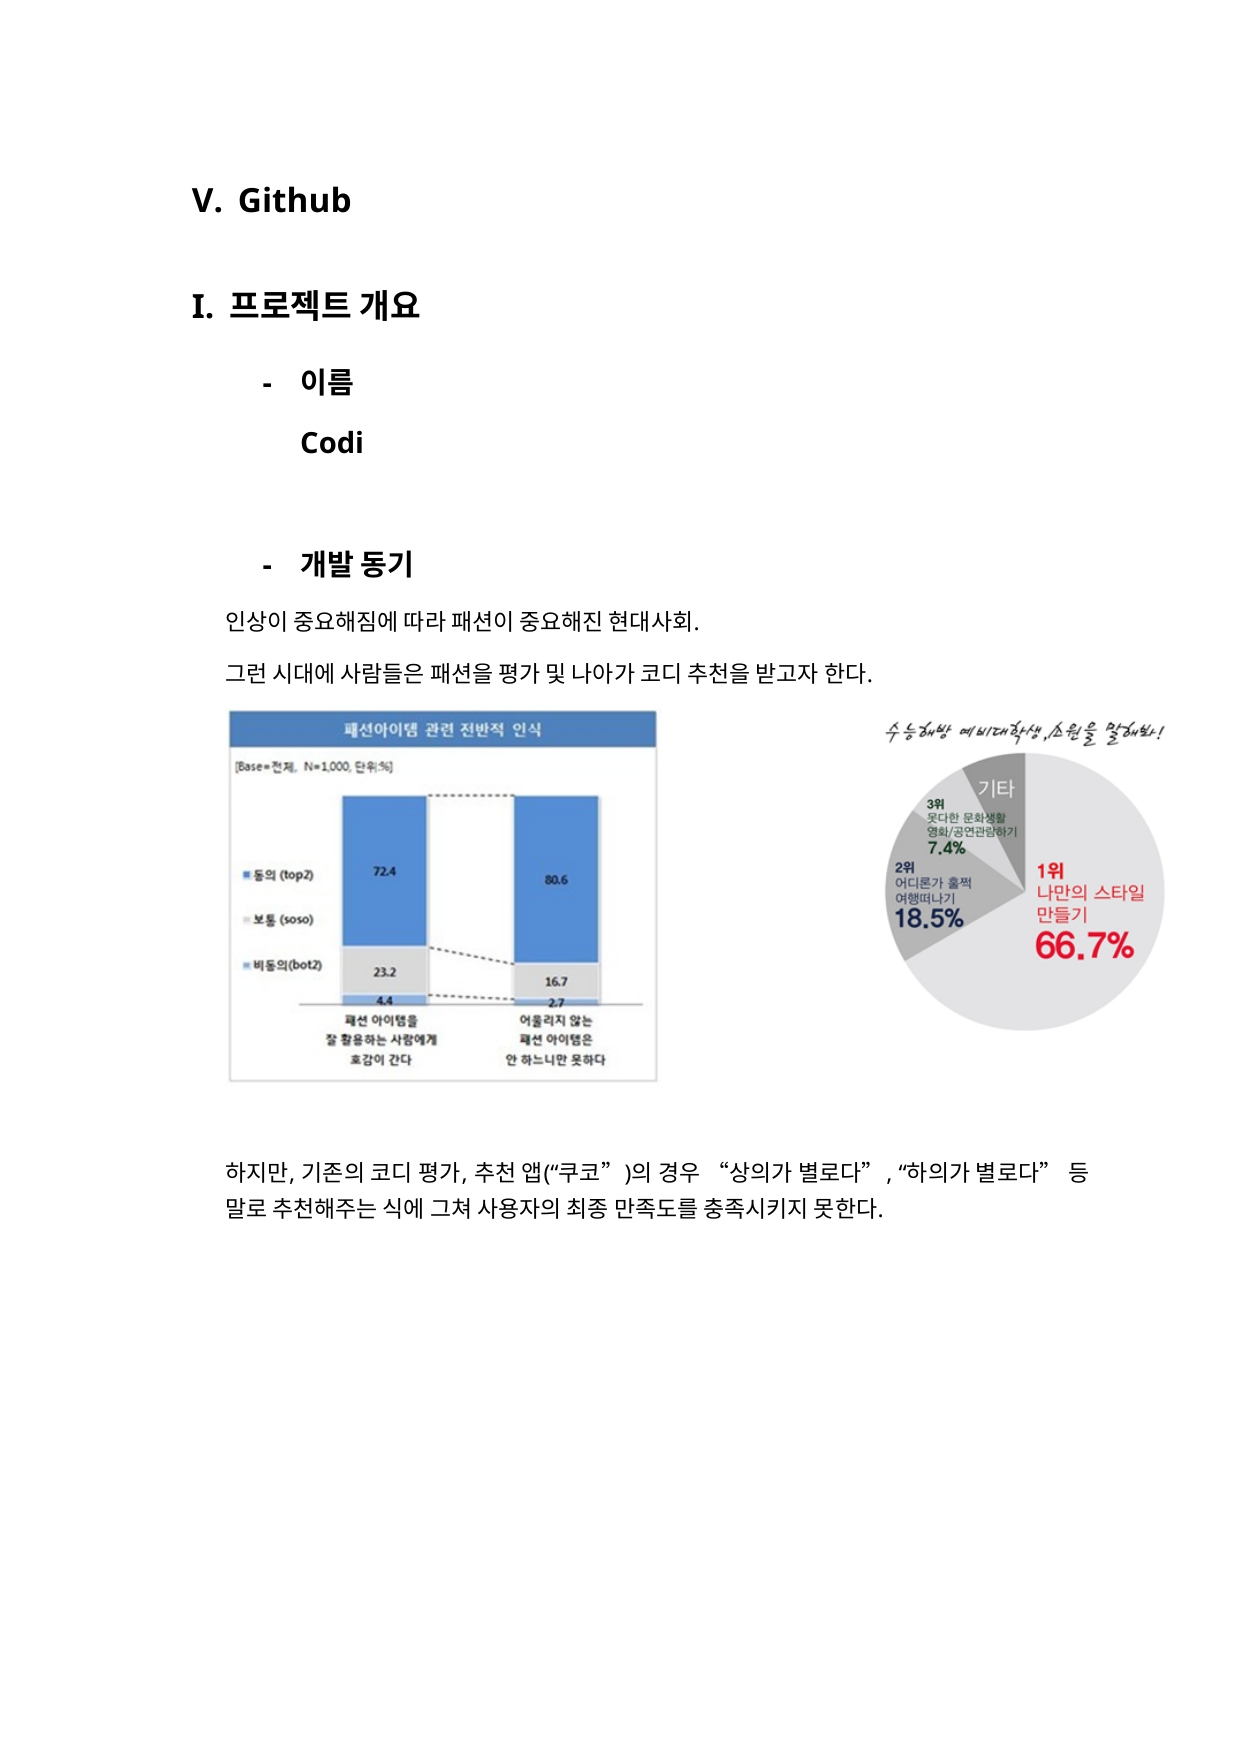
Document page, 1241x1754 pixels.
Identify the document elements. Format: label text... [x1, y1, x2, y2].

text 그런 시대에 사람들은 패션을 평가 및 나아가 코디 추천을 받고자 한다. [225, 656, 1090, 690]
list 프로젝트 개요 [192, 279, 1090, 328]
text Codi [267, 422, 1090, 462]
text 인상이 중요해짐에 따라 패션이 중요해진 현대사회. [225, 604, 1090, 637]
picture [225, 708, 1166, 1086]
list 이름 [262, 360, 1090, 402]
list Github [192, 177, 1090, 223]
list 개발 동기 [262, 541, 1090, 584]
text 하지만, 기존의 코디 평가, 추천 앱(“쿠코”)의 경우 “상의가 별로다”, “하의가 별로다” 등 말로 추천해주는 식에 그쳐 사용자의 최종 만족도를 충족시키지 못한다. [225, 1155, 1090, 1224]
